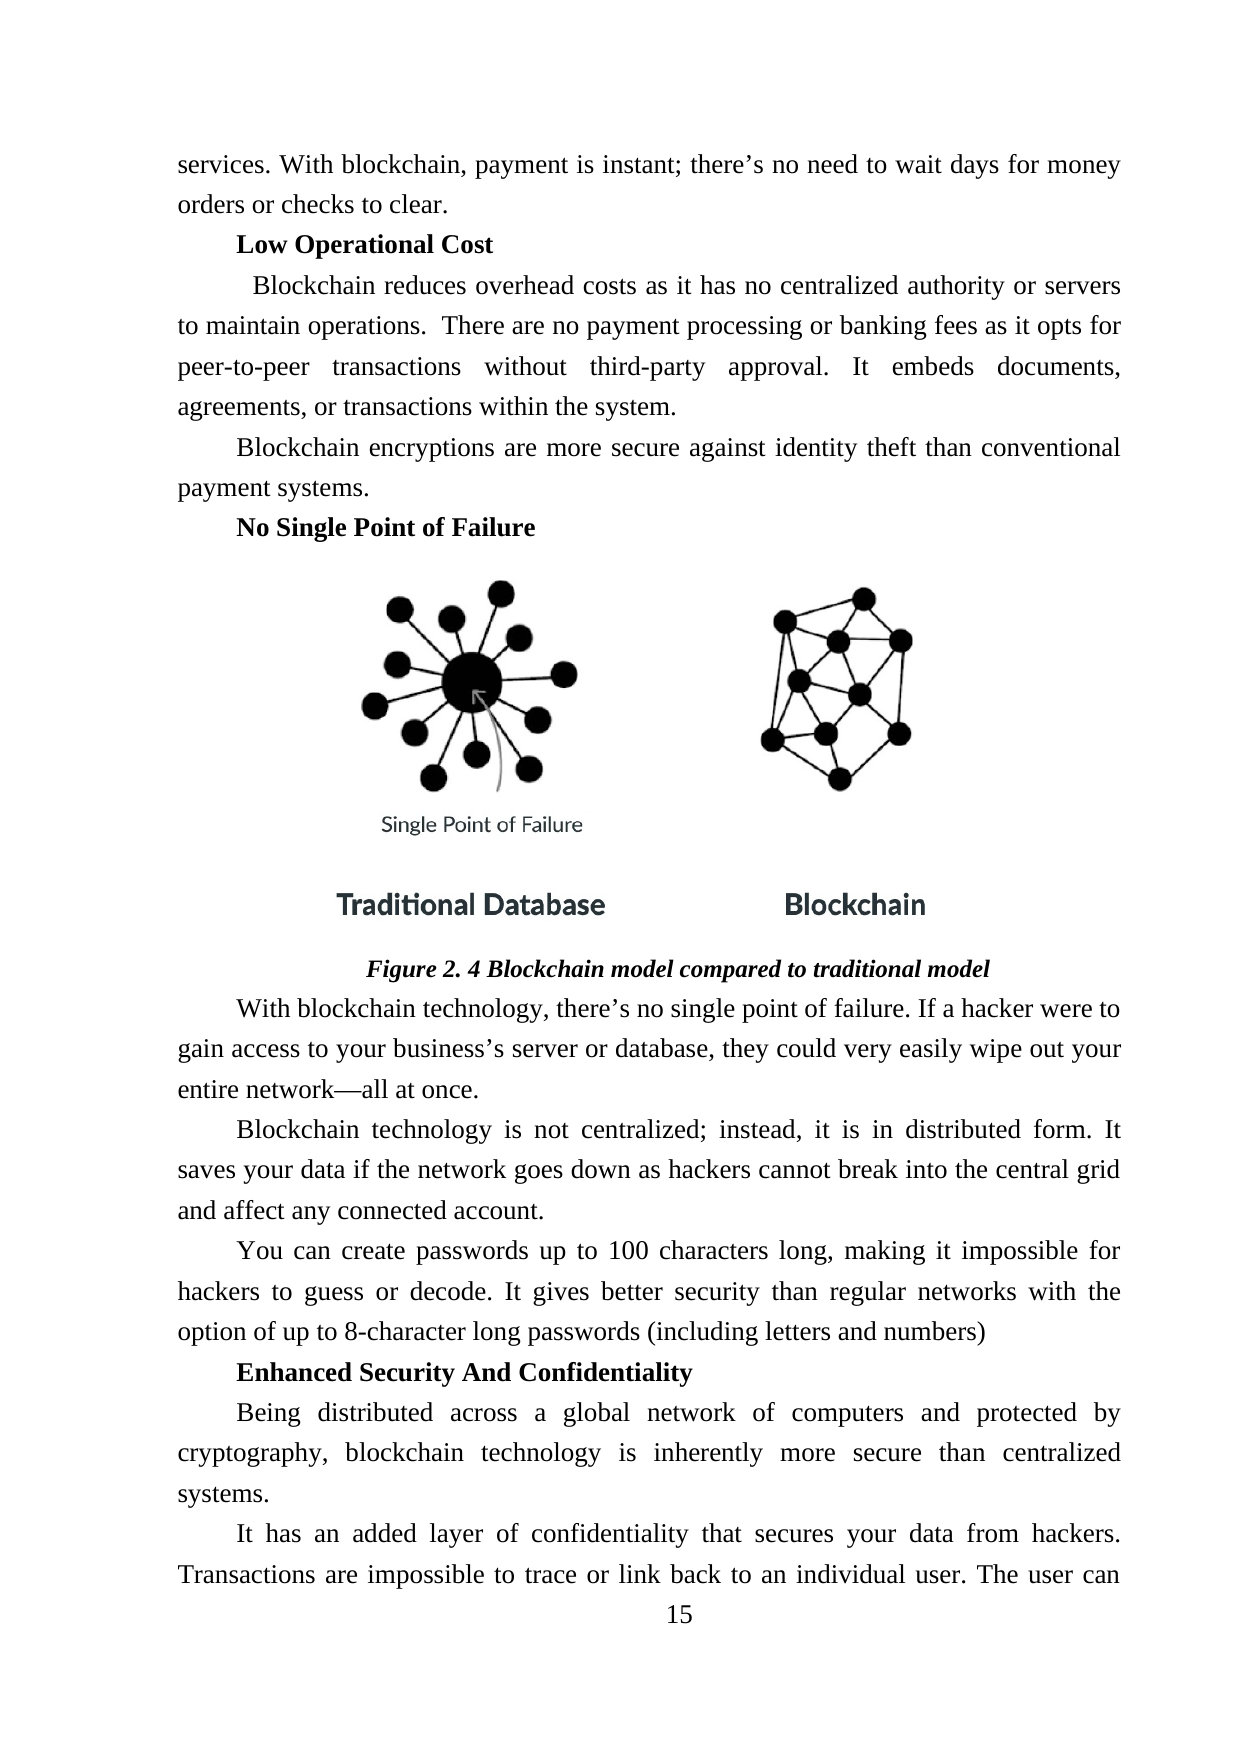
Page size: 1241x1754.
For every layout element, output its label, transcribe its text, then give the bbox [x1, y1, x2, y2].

text Figure 2. 4 Blockchain model compared to traditional model [177, 954, 1122, 983]
text No Single Point of Failure [177, 511, 1122, 543]
text Low Operational Cost [177, 228, 1122, 260]
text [177, 148, 1122, 219]
text Being distributed across a global network of computers and protected by cryptography, blockchain technology is inherently more secure than centralized systems. [177, 1396, 1122, 1508]
text Blockchain technology is not centralized; instead, it is in distributed form. It saves your data if the network goes down as hackers cannot break into the central grid and affect any connected account. [177, 1113, 1122, 1225]
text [177, 1517, 1122, 1589]
text You can create passwords up to 100 characters long, making it impossible for hackers to guess or decode. It gives better security than regular networks with the option of up to 8-character long passwords (including letters and numbers) [177, 1234, 1122, 1346]
text With blockchain technology, there’s no single point of failure. If a hacker were to gain access to your business’s server or database, they could very easily wipe out your entire network—all at once. [177, 992, 1122, 1104]
text Blockchain encryptions are more secure against identity theft than conventional payment systems. [177, 431, 1122, 502]
picture [236, 551, 1074, 946]
text Blockchain reduces overhead costs as it has no centralized authority or servers to maintain operations. There are no payment processing or banking fees as it opts for peer-to-peer transactions without third-party approval. It embeds documents, agreements, or transactions within the system. [177, 269, 1122, 421]
text Enhanced Security And Confidentiality [177, 1356, 1122, 1387]
